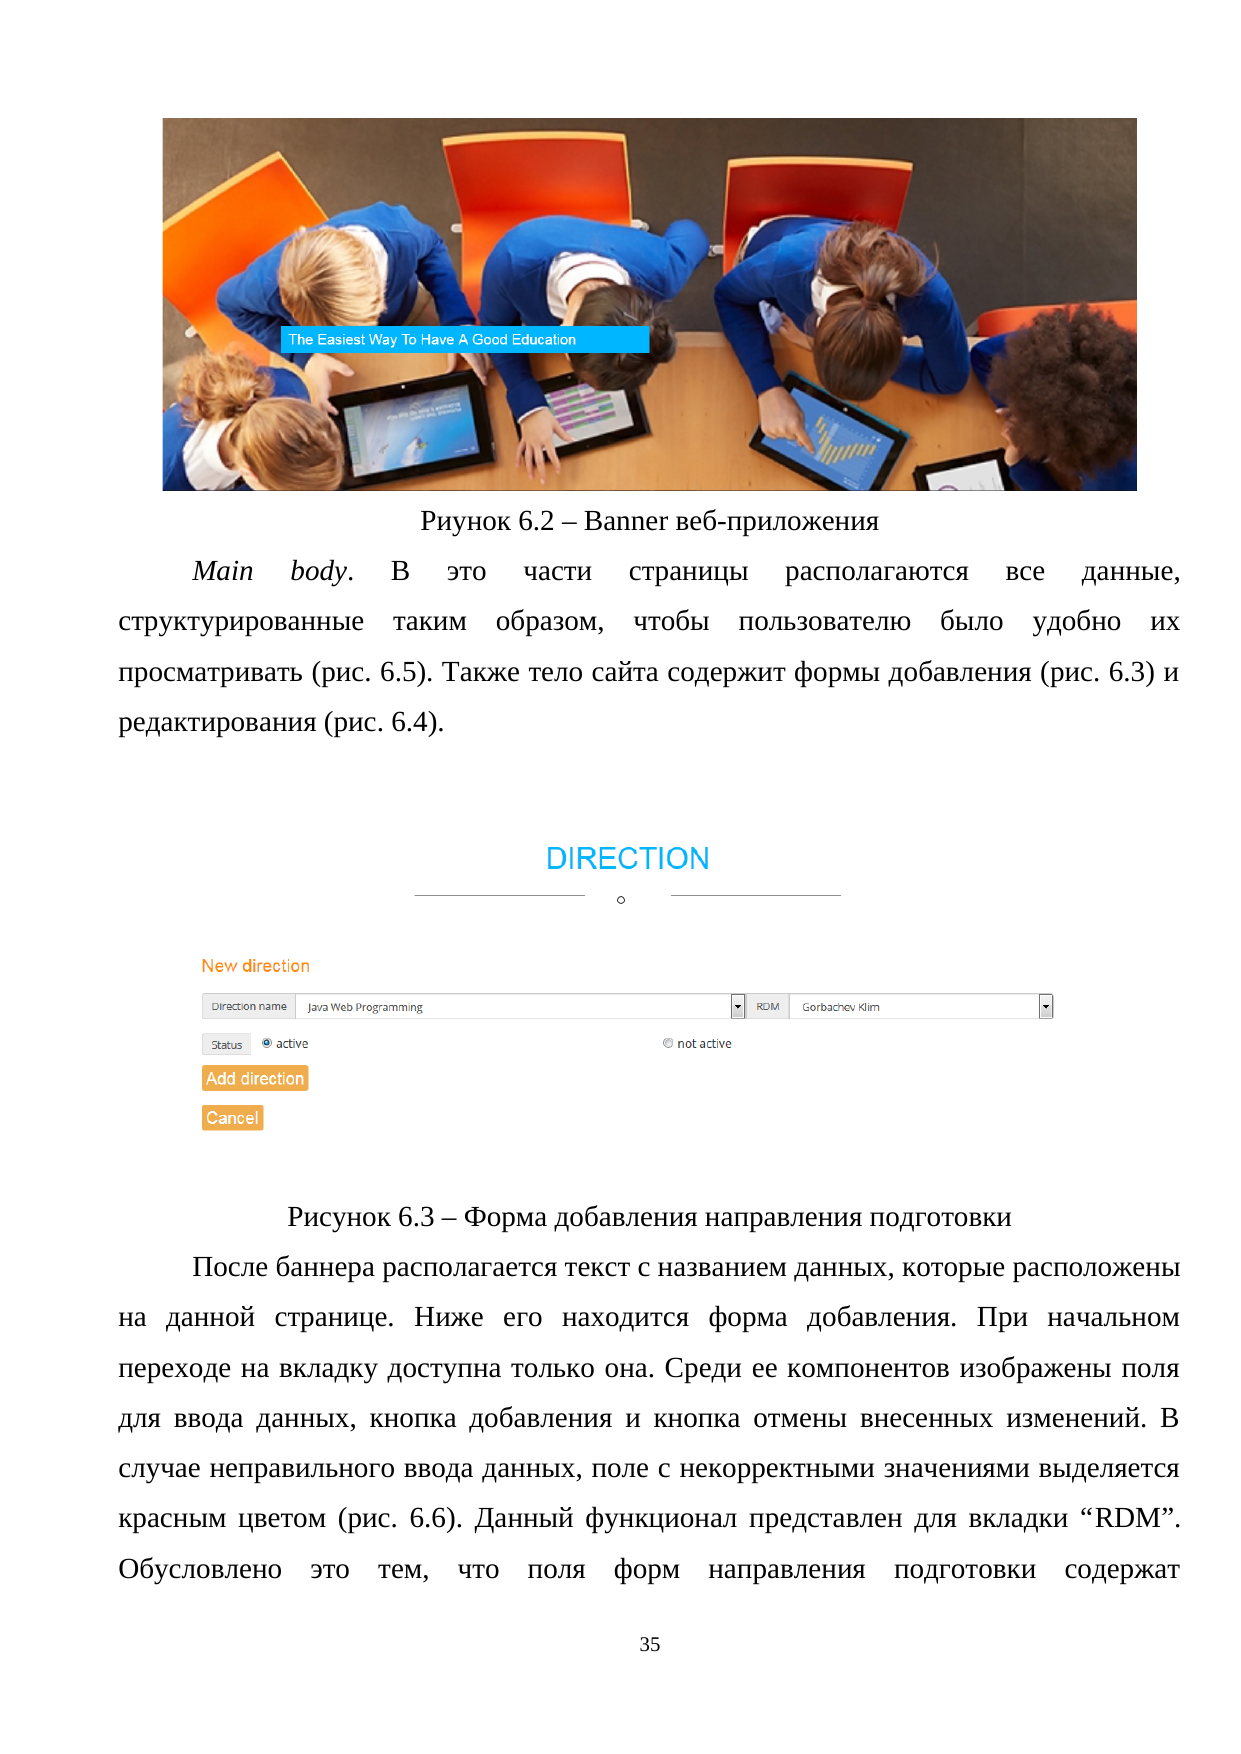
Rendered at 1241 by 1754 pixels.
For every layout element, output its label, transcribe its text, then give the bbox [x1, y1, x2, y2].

picture [162, 118, 1137, 491]
text Main body. В это части страницы располагаются все данные, структурированные таким образом, чтобы пользователю было удобно их просматривать (рис. 6.5). Также тело сайта содержит формы добавления (рис. 6.3) и редактирования (рис. 6.4). [118, 553, 1181, 738]
text Риунок 6.2 – Banner веб-приложения [118, 503, 1181, 536]
picture [162, 804, 1137, 1187]
text Рисунок 6.3 – Форма добавления направления подготовки [118, 1199, 1181, 1232]
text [118, 1249, 1181, 1584]
